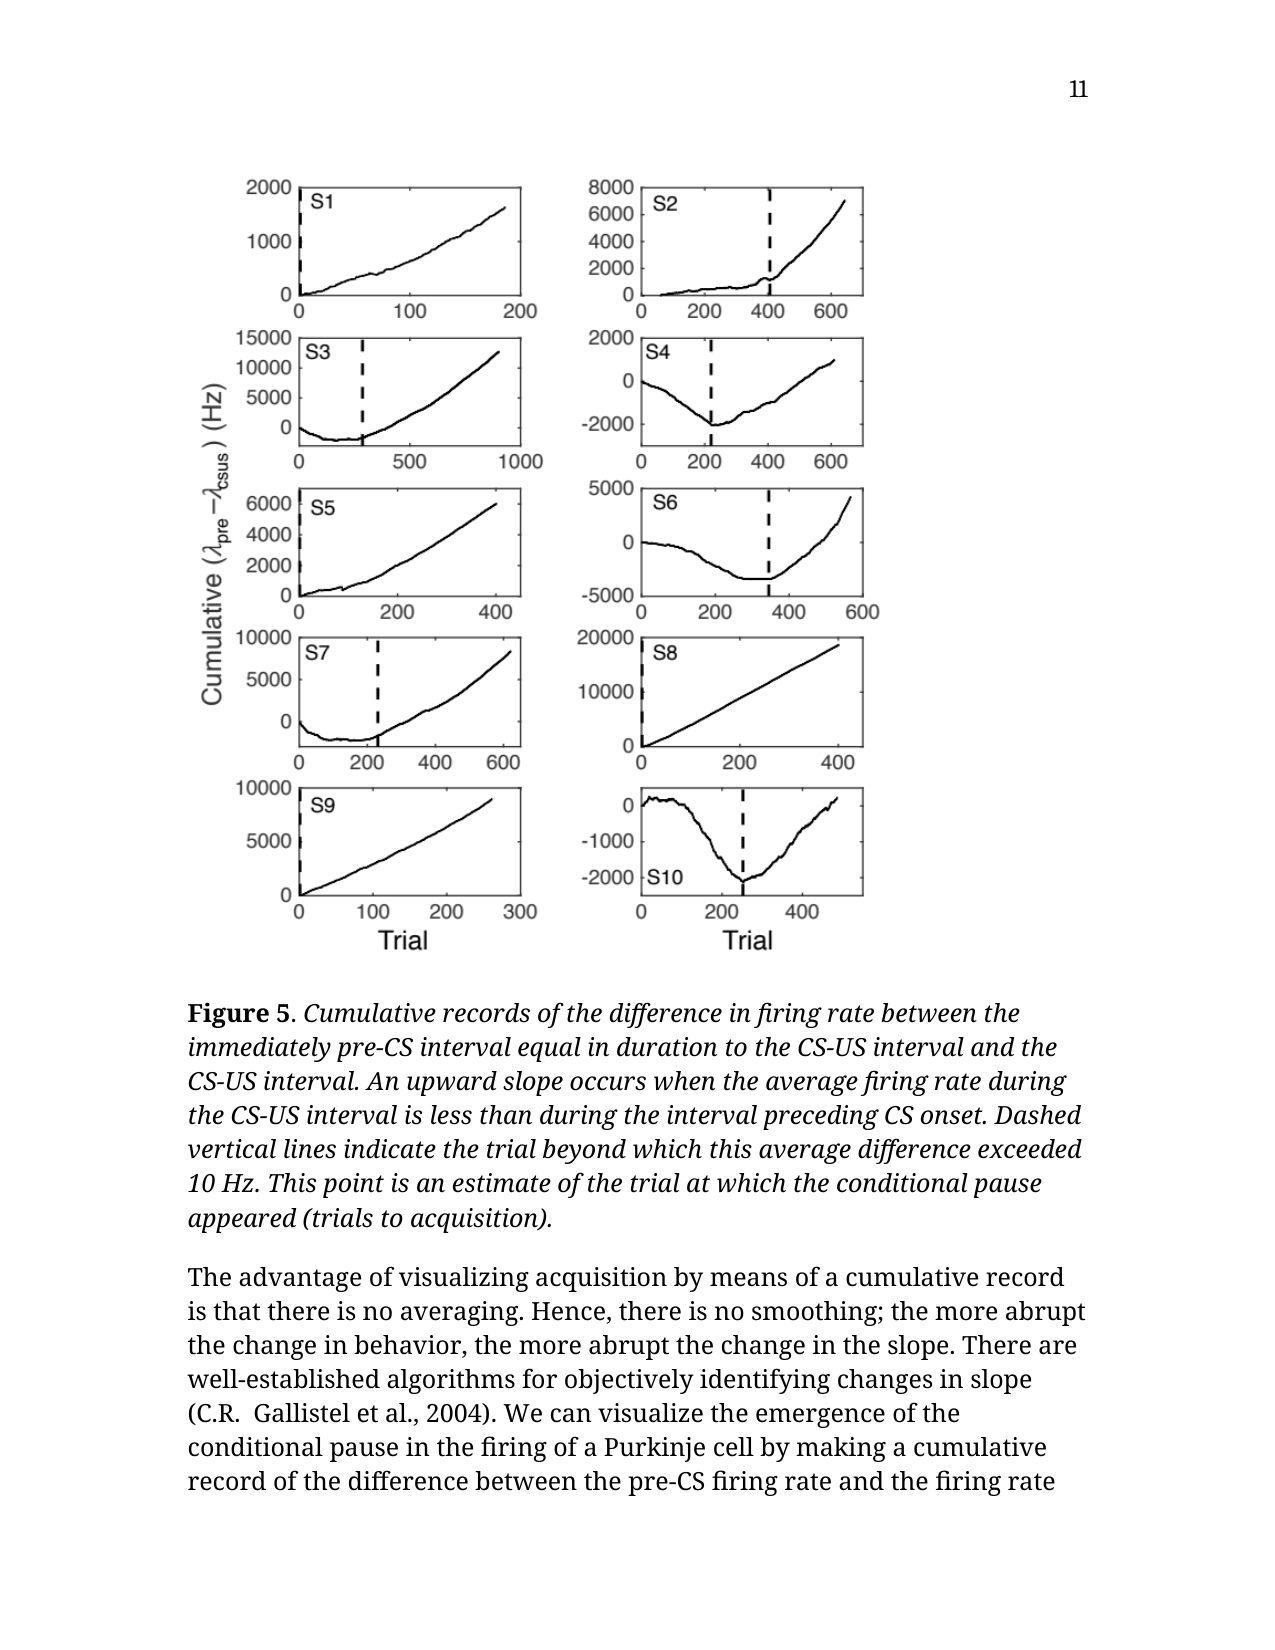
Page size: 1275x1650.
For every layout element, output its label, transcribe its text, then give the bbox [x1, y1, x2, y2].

text Figure 5. Cumulative records of the difference in firing rate between the immediately pre-CS interval equal in duration to the CS-US interval and the CS-US interval. An upward slope occurs when the average firing rate during the CS-US interval is less than during the interval preceding CS onset. Dashed vertical lines indicate the trial beyond which this average difference exceeded 10 Hz. This point is an estimate of the trial at which the conditional pause appeared (trials to acquisition). [187, 996, 1087, 1234]
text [187, 1259, 1087, 1498]
